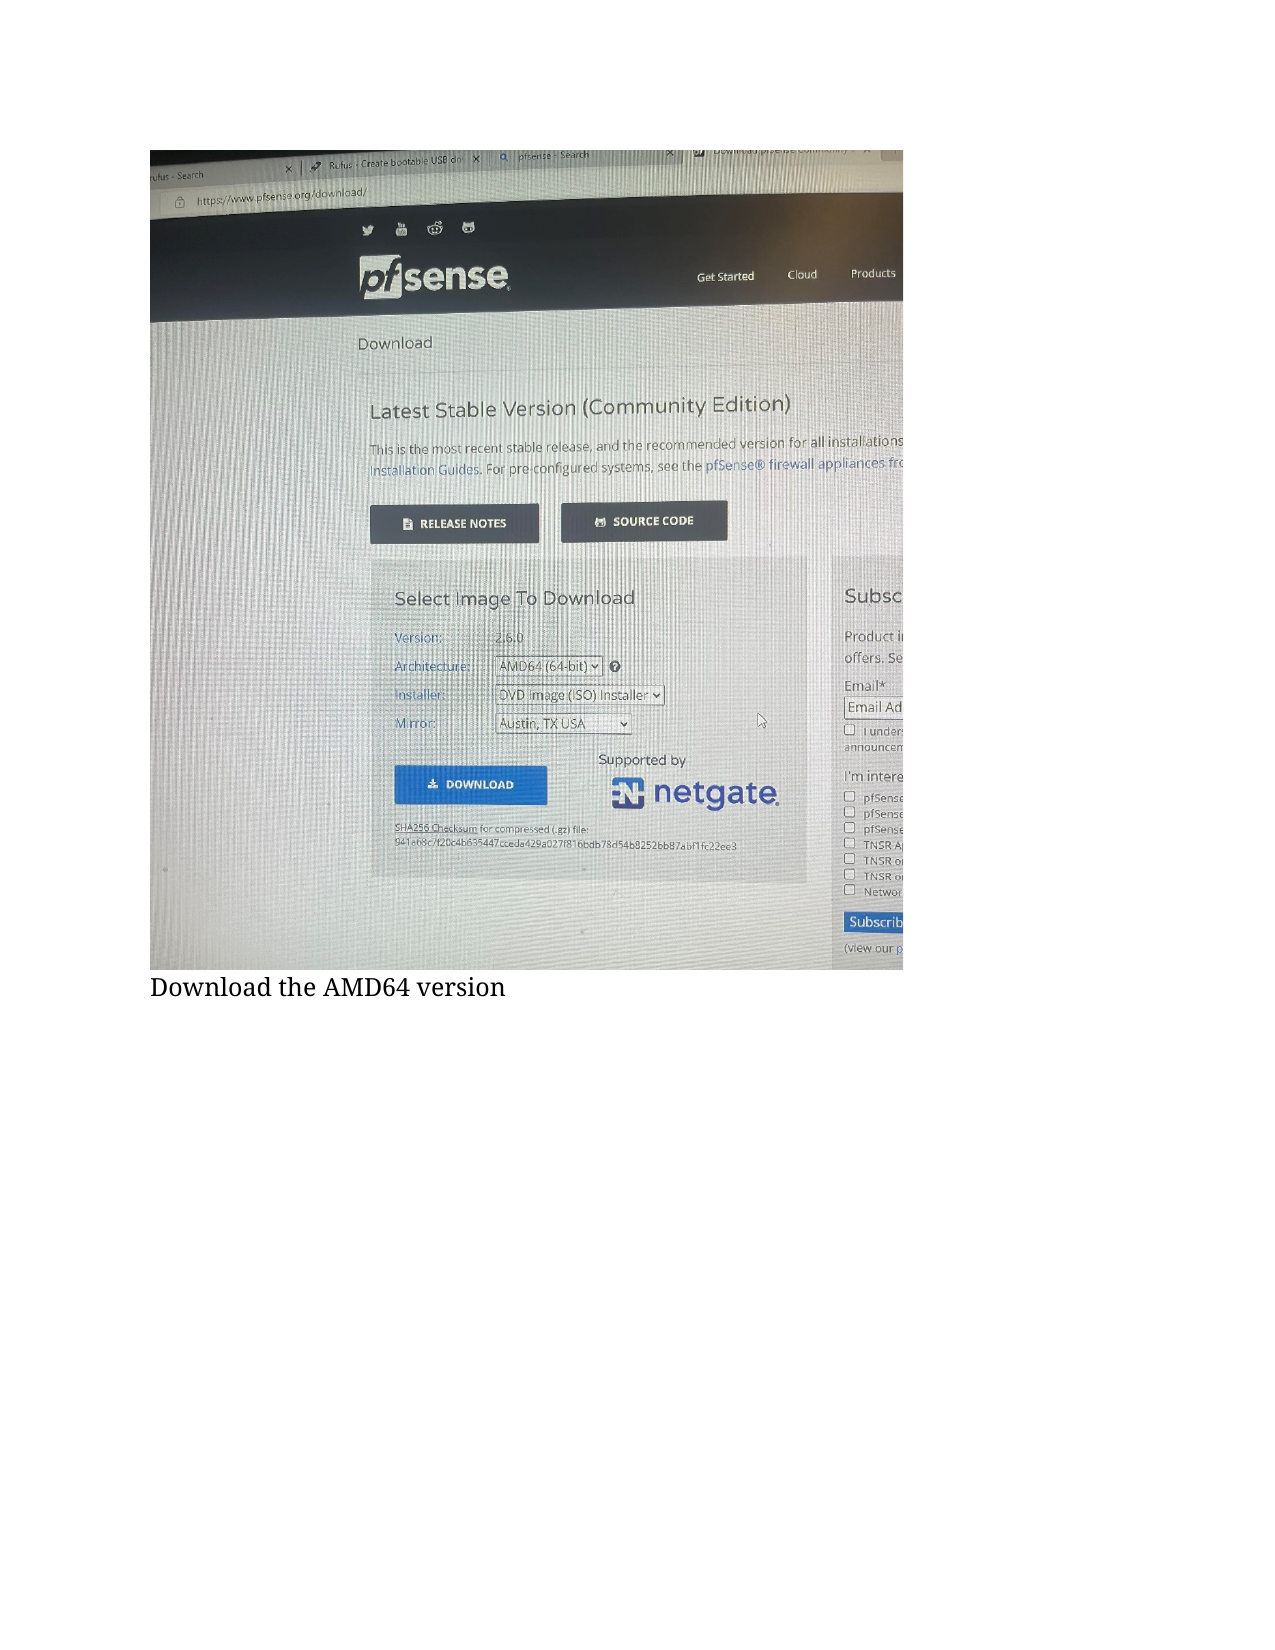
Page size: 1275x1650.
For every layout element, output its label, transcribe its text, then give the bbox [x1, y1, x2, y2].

text Download the AMD64 version [150, 969, 1125, 1004]
picture [150, 150, 904, 970]
